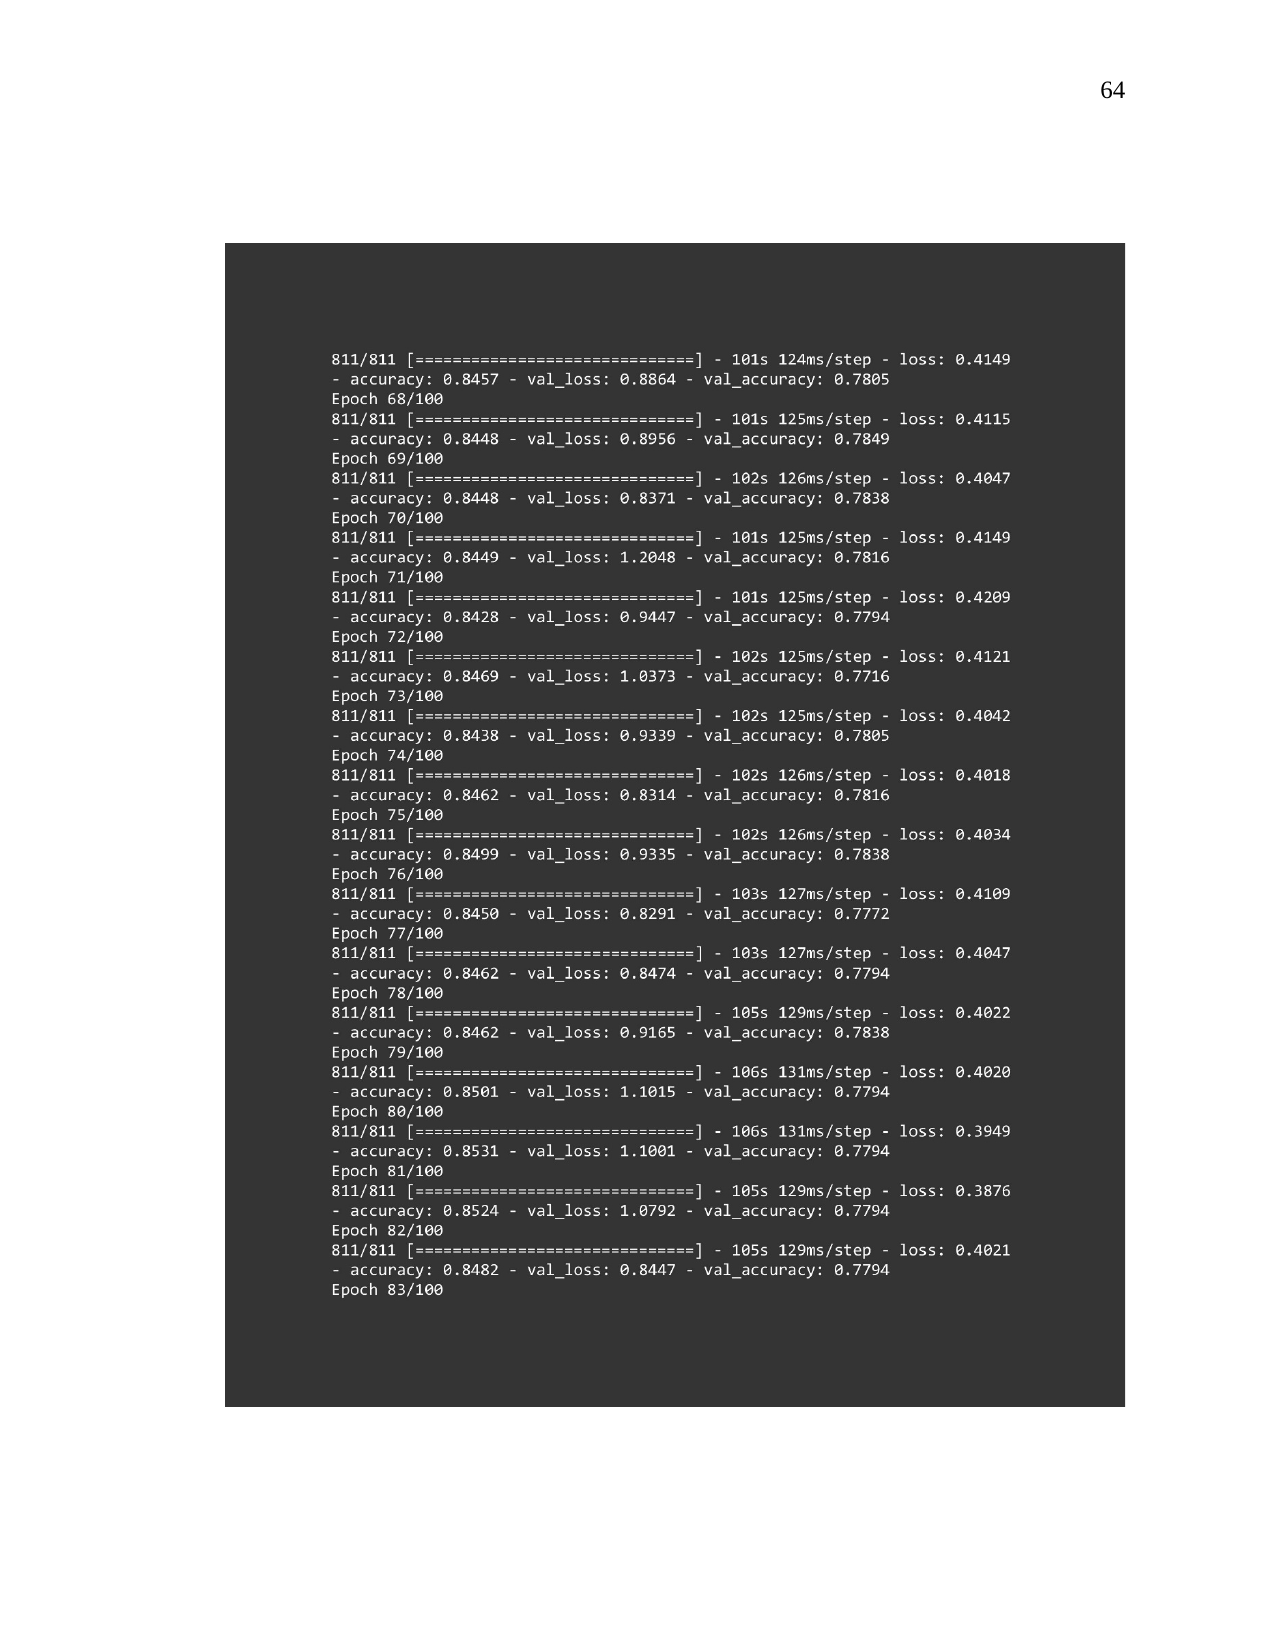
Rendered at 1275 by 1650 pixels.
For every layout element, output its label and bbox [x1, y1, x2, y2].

picture [225, 243, 1125, 1407]
